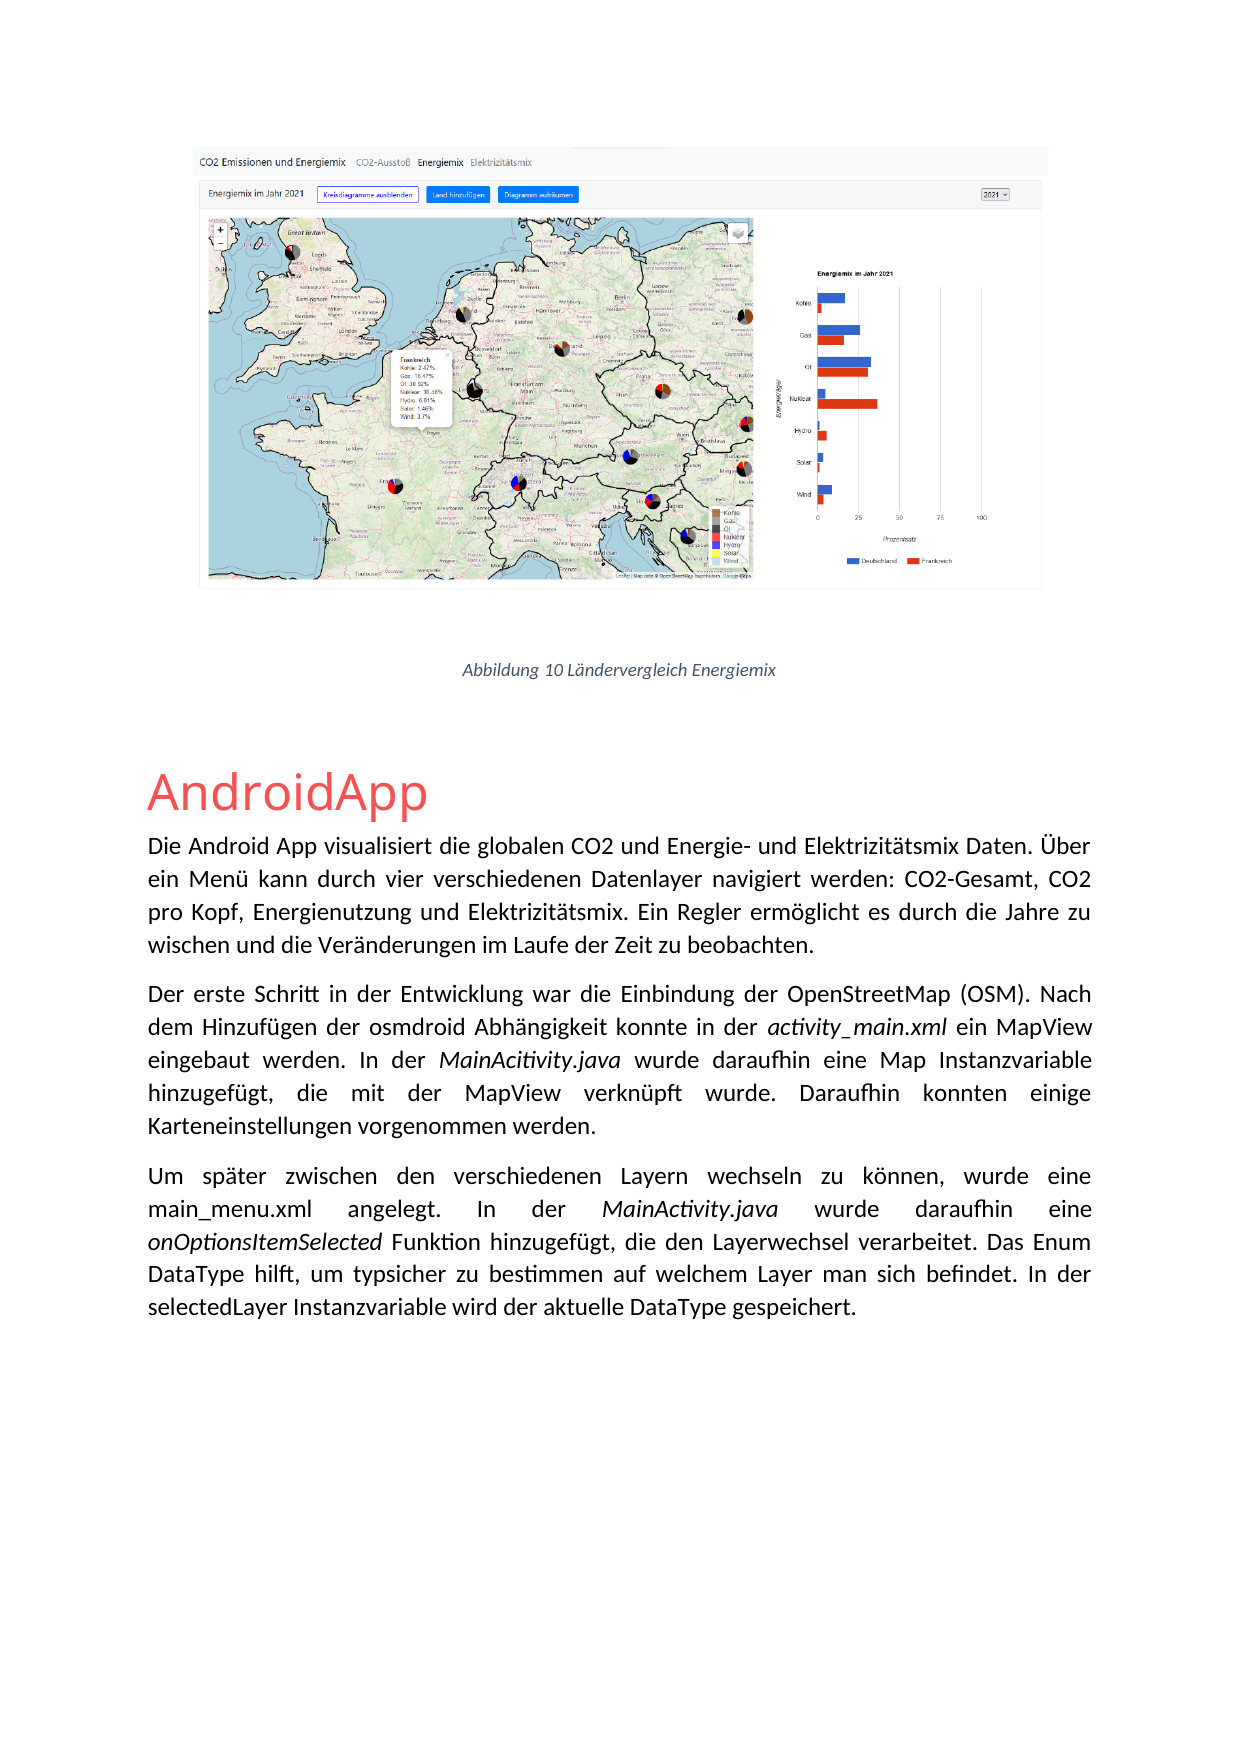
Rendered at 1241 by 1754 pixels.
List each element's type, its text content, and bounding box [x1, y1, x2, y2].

text Um später zwischen den verschiedenen Layern wechseln zu können, wurde eine main_menu.xml angelegt. In der MainActivity.java wurde daraufhin eine onOptionsItemSelected Funktion hinzugefügt, die den Layerwechsel verarbeitet. Das Enum DataType hilft, um typsicher zu bestimmen auf welchem Layer man sich befindet. In der selectedLayer Instanzvariable wird der aktuelle DataType gespeichert. [148, 1160, 1093, 1322]
text Die Android App visualisiert die globalen CO2 und Energie- und Elektrizitätsmix Daten. Über ein Menü kann durch vier verschiedenen Datenlayer navigiert werden: CO2-Gesamt, CO2 pro Kopf, Energienutzung und Elektrizitätsmix. Ein Regler ermöglicht es durch die Jahre zu wischen und die Veränderungen im Laufe der Zeit zu beobachten. [148, 830, 1093, 959]
picture [192, 147, 1048, 629]
text Der erste Schritt in der Entwicklung war die Einbindung der OpenStreetMap (OSM). Nach dem Hinzufügen der osmdroid Abhängigkeit konnte in der activity_main.xml ein MapView eingebaut werden. In der MainAcitivity.java wurde daraufhin eine Map Instanzvariable hinzugefügt, die mit der MapView verknüpft wurde. Daraufhin konnten einige Karteneinstellungen vorgenommen werden. [148, 979, 1093, 1141]
subtitle AndroidApp [148, 757, 1093, 825]
